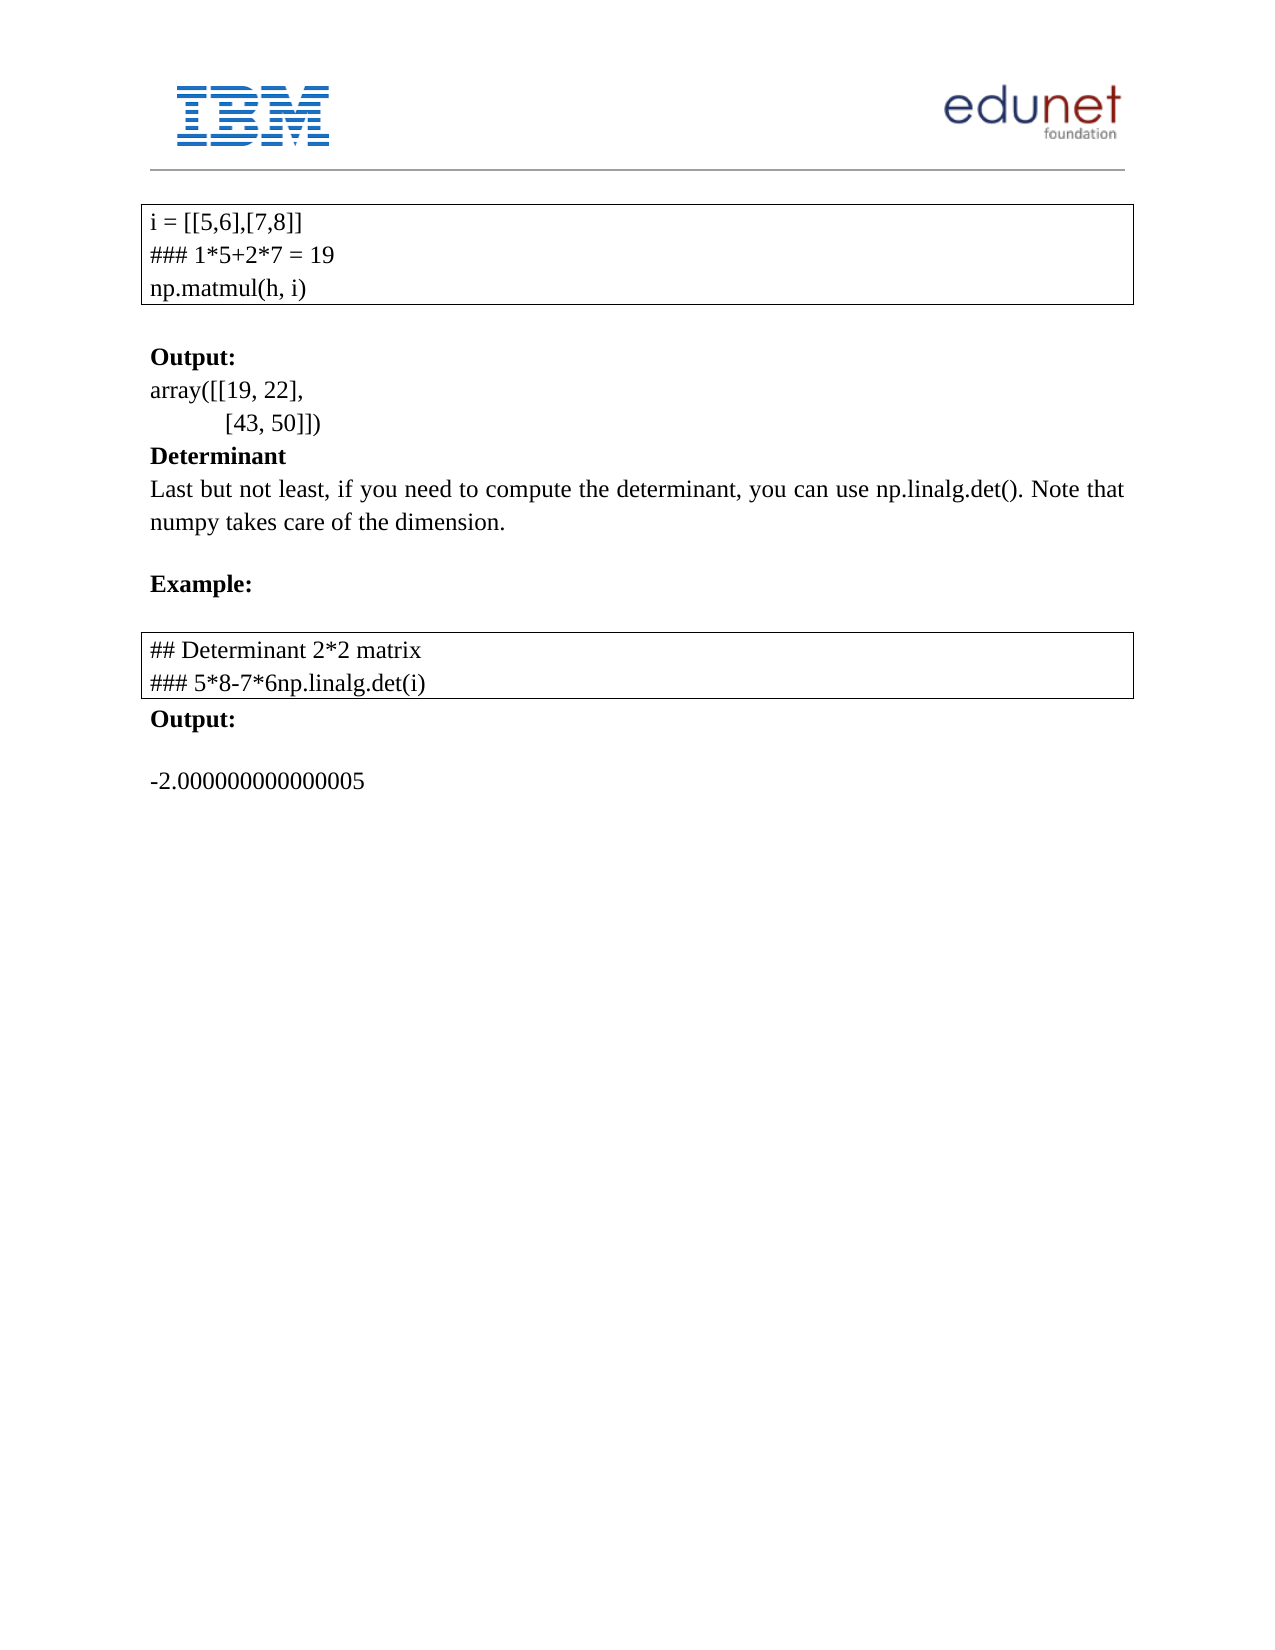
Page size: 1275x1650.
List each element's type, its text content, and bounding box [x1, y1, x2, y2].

text Example: [150, 569, 1125, 598]
text i = [[5,6],[7,8]] [142, 205, 1133, 236]
text Determinant [150, 441, 1125, 470]
text -2.000000000000005 [150, 766, 1125, 795]
text ## Determinant 2*2 matrix [142, 633, 1133, 663]
text array([[19, 22], [150, 375, 1125, 404]
text Last but not least, if you need to compute the determinant, you can use np.linalg.det(). Note that numpy takes care of the dimension. [150, 474, 1125, 536]
text ### 5*8-7*6np.linalg.det(i) [142, 664, 1133, 698]
text Output: [150, 342, 1125, 371]
text ### 1*5+2*7 = 19 [142, 237, 1133, 269]
text [43, 50]]) [150, 408, 1125, 437]
text np.matmul(h, i) [142, 270, 1133, 304]
text Output: [150, 704, 1125, 733]
